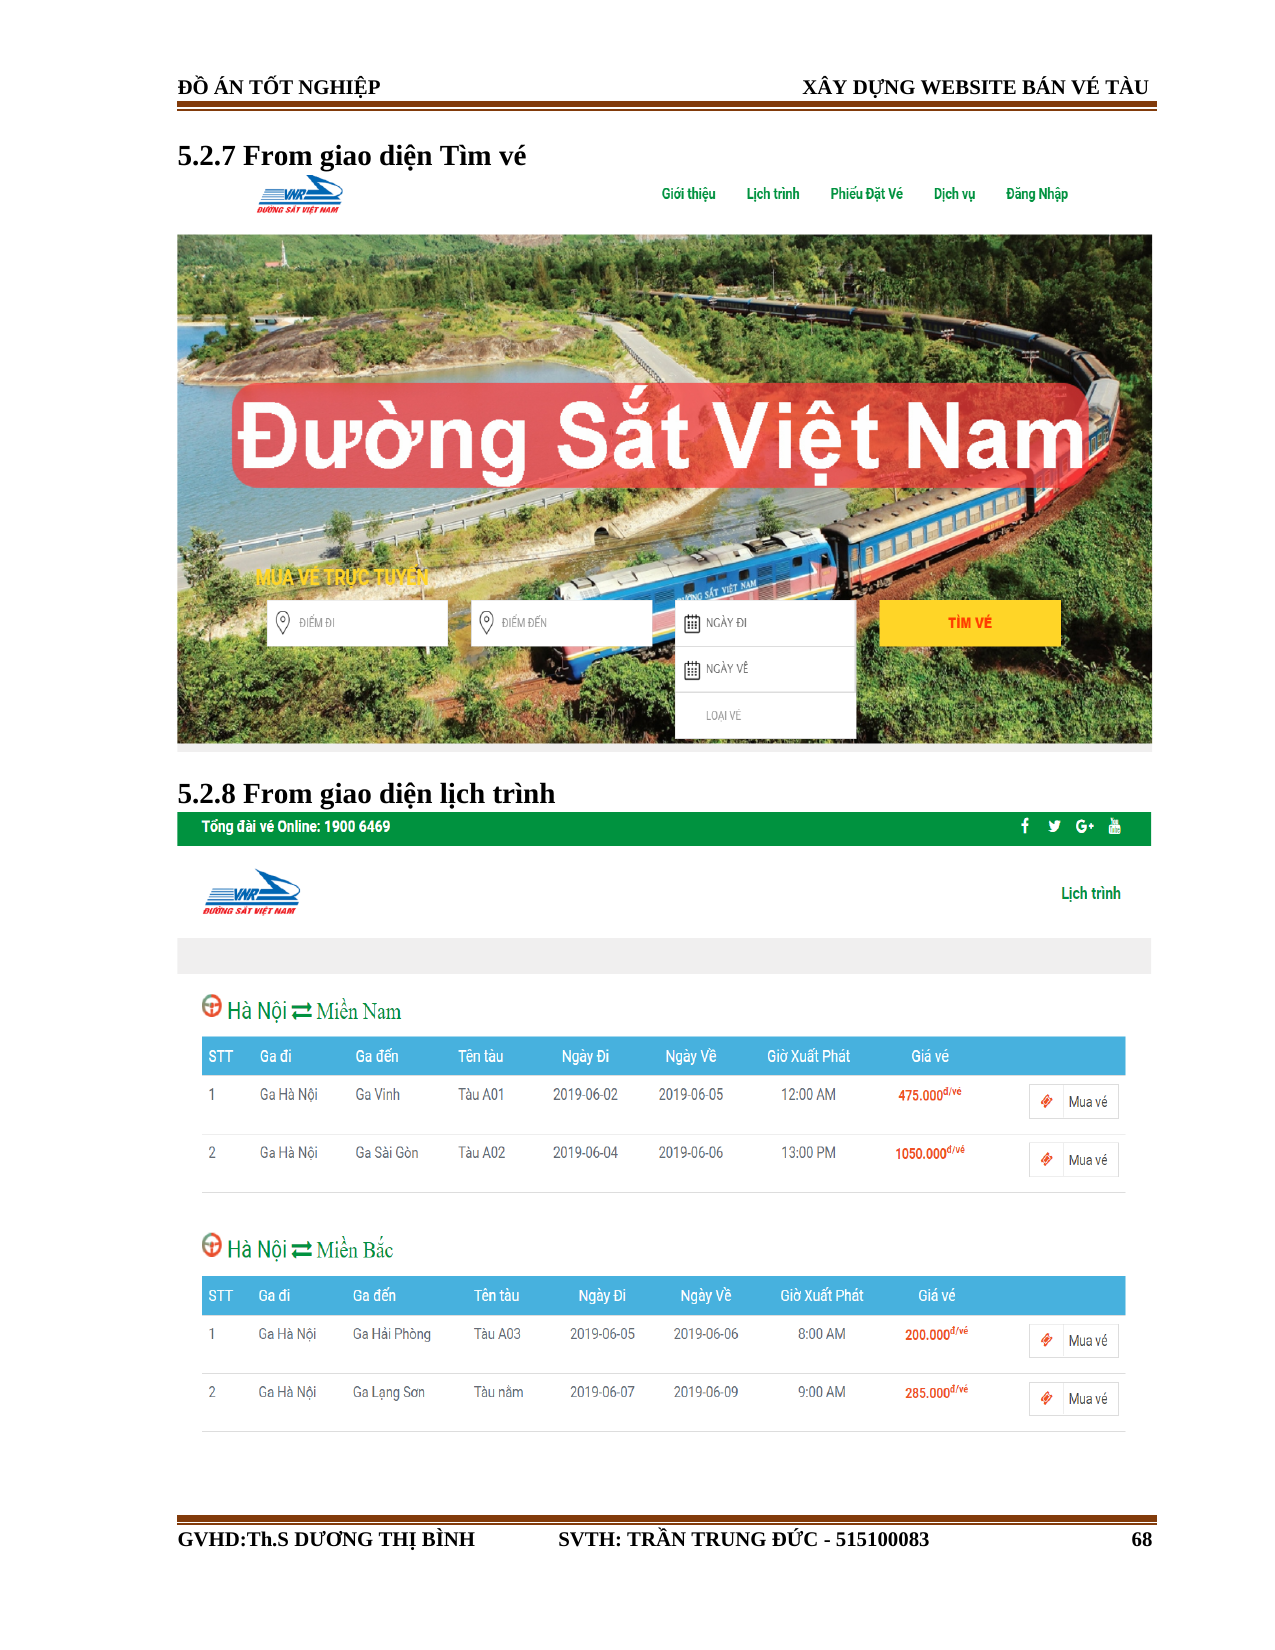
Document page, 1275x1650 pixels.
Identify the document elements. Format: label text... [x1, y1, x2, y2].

subtitle 5.2.8 From giao diện lịch trình [177, 776, 1157, 810]
picture [177, 812, 1152, 1452]
picture [177, 174, 1153, 752]
subtitle 5.2.7 From giao diện Tìm vé [177, 138, 1157, 172]
